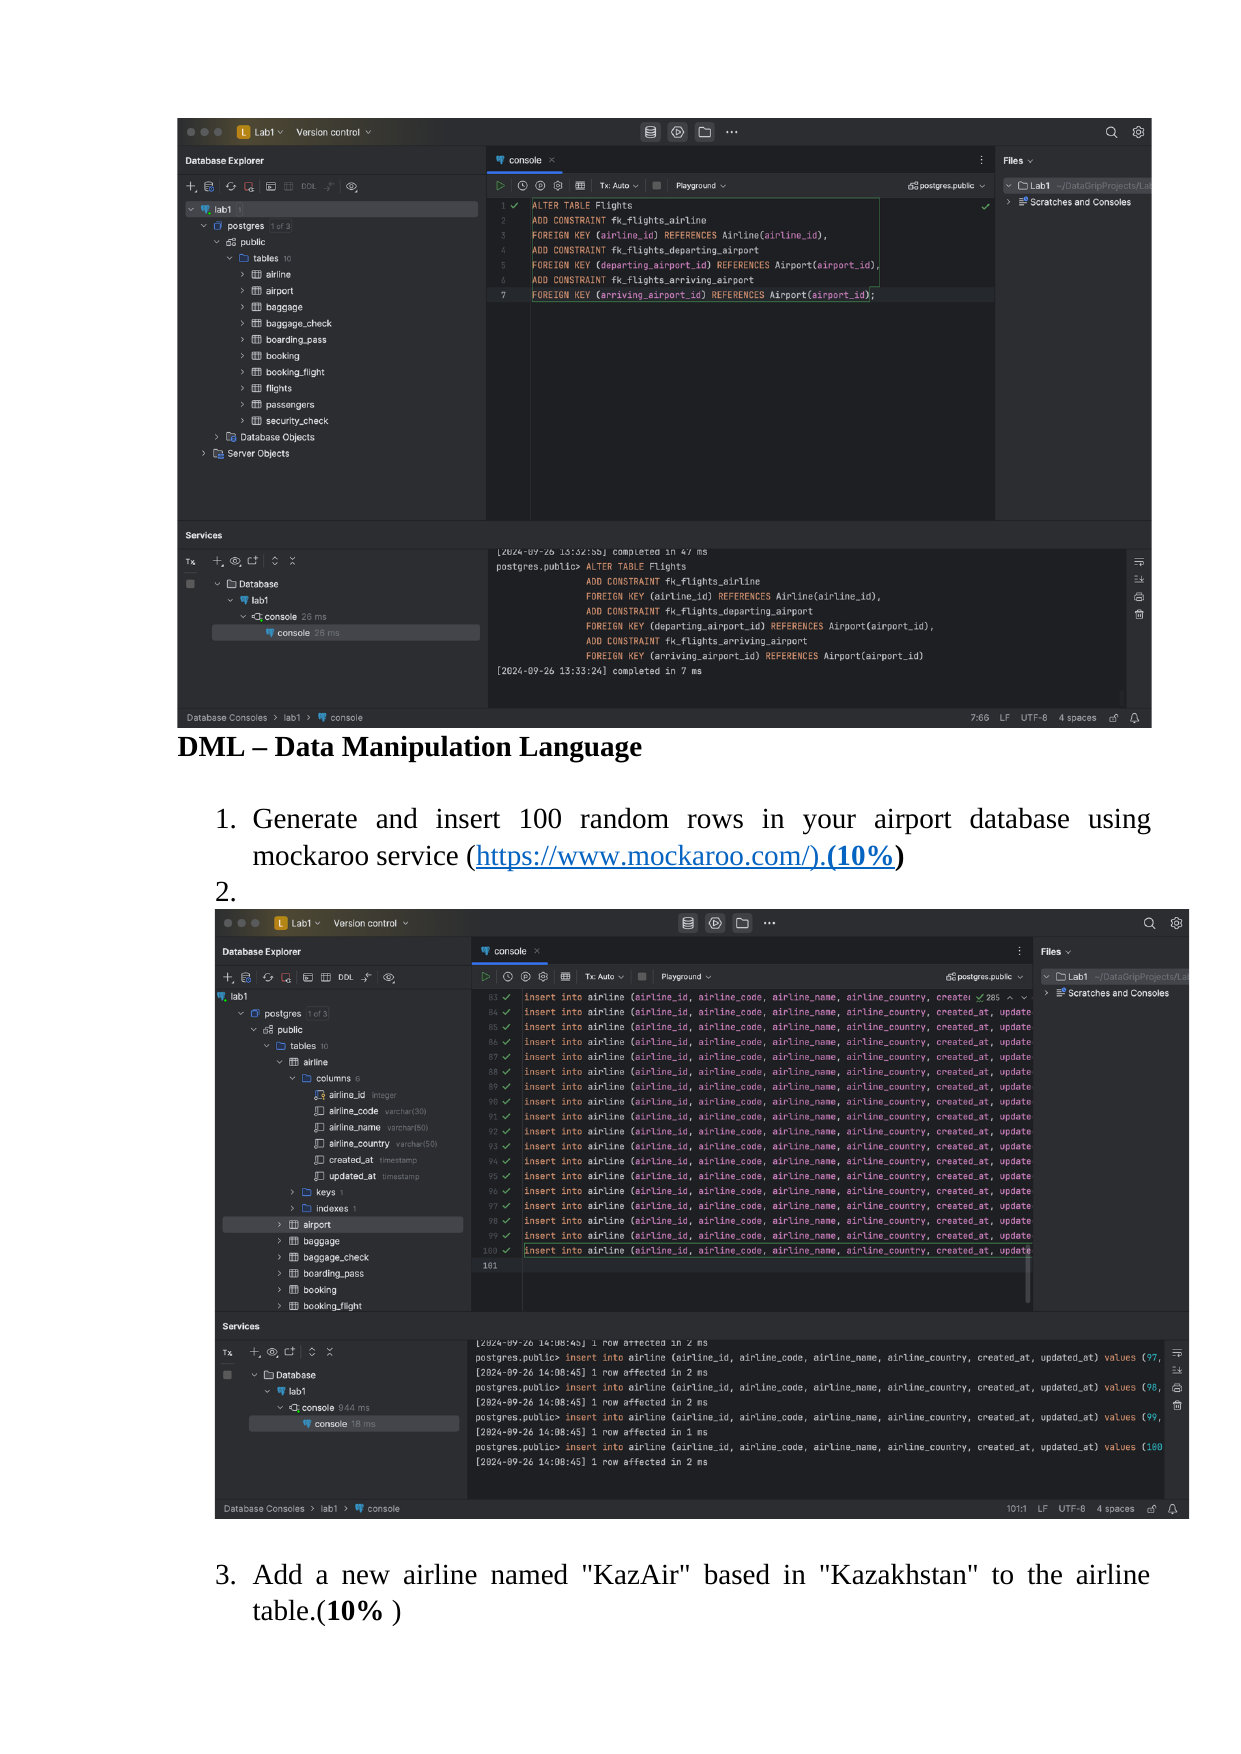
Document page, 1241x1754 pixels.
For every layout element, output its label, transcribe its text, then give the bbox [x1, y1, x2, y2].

list Generate and insert 100 random rows in your airport database using mockaroo service (https://www.mockaroo.com/).(10%) [215, 802, 1152, 871]
list Add a new airline named "KazAir" based in "Kazakhstan" to the airline table.(10% ) [215, 1557, 1152, 1627]
picture [214, 909, 1190, 1519]
picture [177, 118, 1152, 728]
list DML – Data Manipulation Language [177, 729, 1152, 763]
